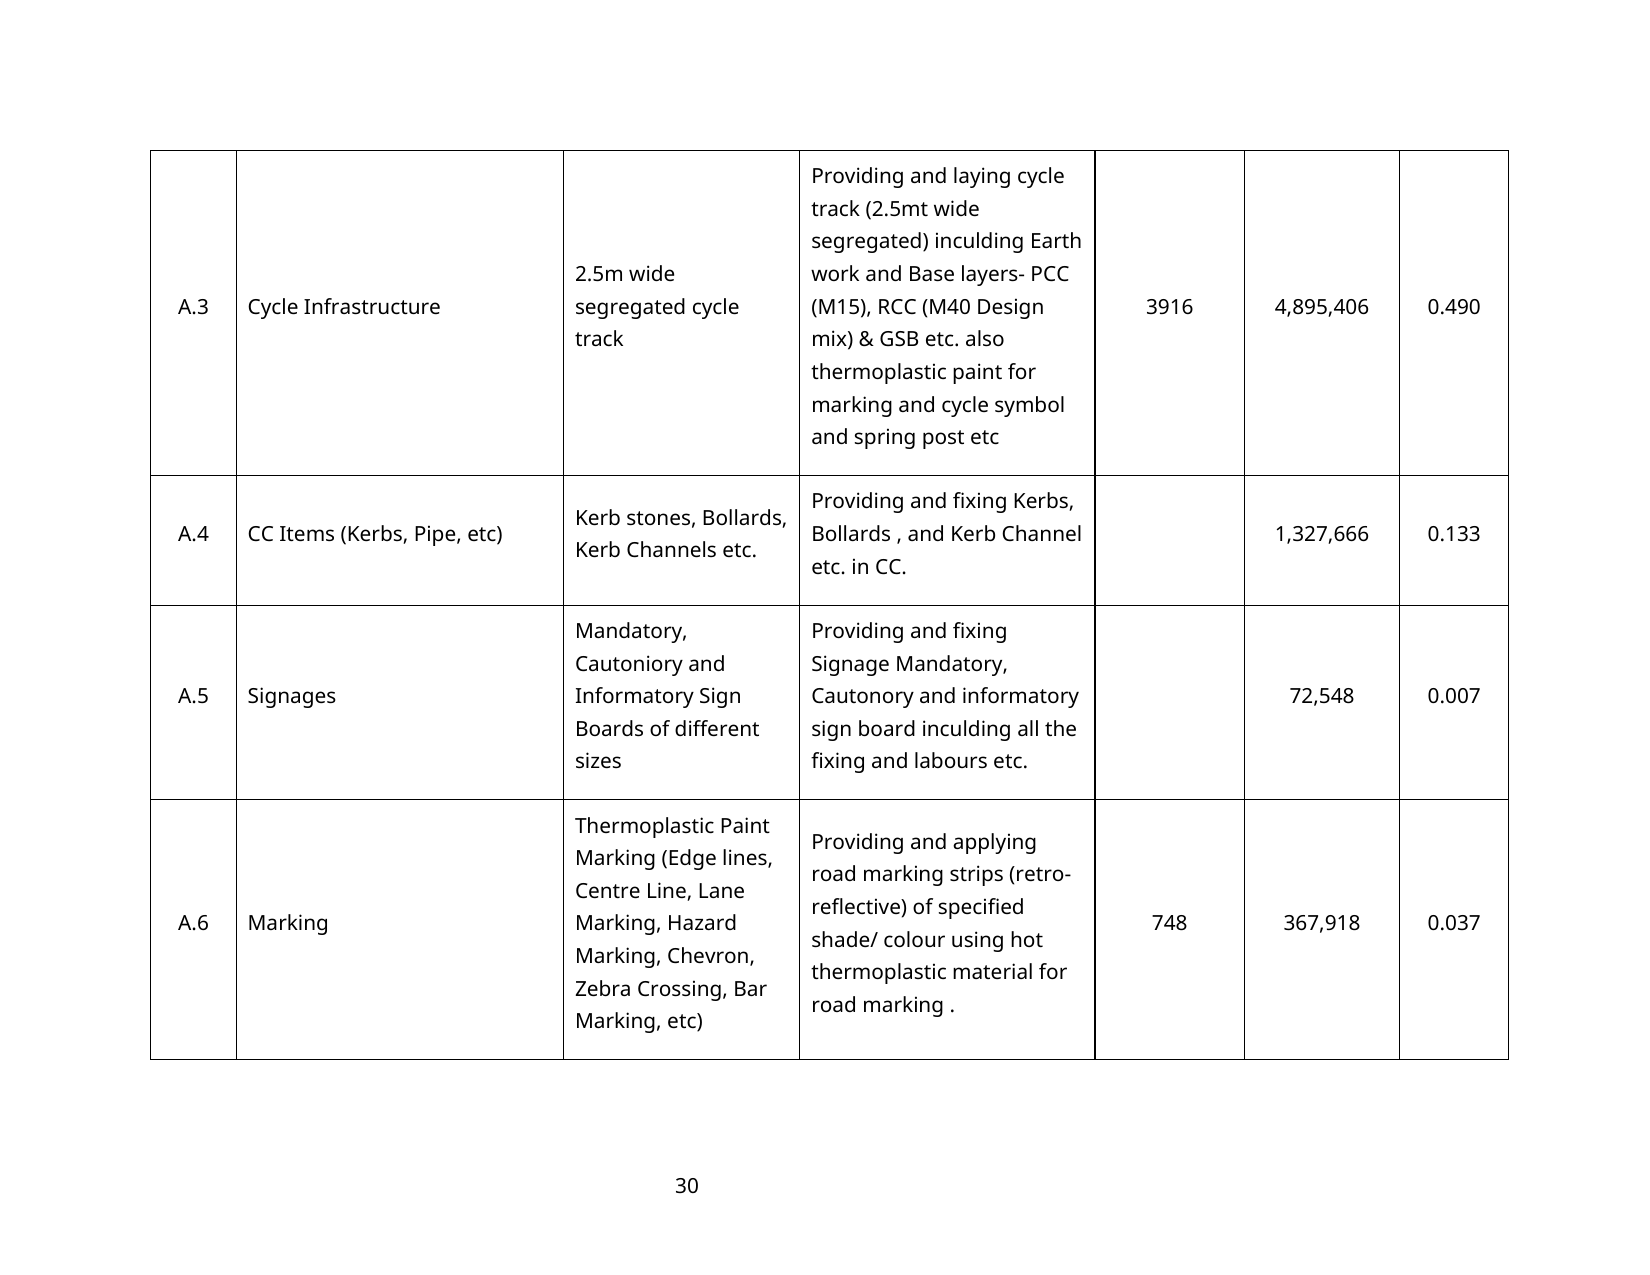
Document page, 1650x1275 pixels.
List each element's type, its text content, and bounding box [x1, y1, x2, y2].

table_cell Mandatory, Cautoniory and Informatory Sign Boards of different sizes [564, 606, 799, 799]
table_cell 748 [1096, 800, 1244, 1059]
table_cell 72,548 [1245, 606, 1399, 799]
table_cell Providing and laying cycle track (2.5mt wide segregated) inculding Earth work and Base layers- PCC (M15), RCC (M40 Design mix) & GSB etc. also thermoplastic paint for marking and cycle symbol and spring post etc [800, 151, 1094, 475]
table_cell Kerb stones, Bollards, Kerb Channels etc. [564, 476, 799, 604]
table_cell Signages [237, 606, 563, 799]
table_cell CC Items (Kerbs, Pipe, etc) [237, 476, 563, 604]
table_cell 0.037 [1400, 800, 1508, 1059]
table_cell Cycle Infrastructure [237, 151, 563, 475]
table_cell 0.007 [1400, 606, 1508, 799]
table_cell A.4 [151, 476, 236, 604]
table_cell Providing and fixing Signage Mandatory, Cautonory and informatory sign board inculding all the fixing and labours etc. [800, 606, 1094, 799]
table_cell 3916 [1096, 151, 1244, 475]
table_cell A.3 [151, 151, 236, 475]
table_cell 0.133 [1400, 476, 1508, 604]
table_cell 2.5m wide segregated cycle track [564, 151, 799, 475]
table_cell Thermoplastic Paint Marking (Edge lines, Centre Line, Lane Marking, Hazard Marking, Chevron, Zebra Crossing, Bar Marking, etc) [564, 800, 799, 1059]
table_cell Marking [237, 800, 563, 1059]
table_cell [1096, 606, 1244, 799]
table_cell 367,918 [1245, 800, 1399, 1059]
table_cell Providing and fixing Kerbs, Bollards , and Kerb Channel etc. in CC. [800, 476, 1094, 604]
table_cell 0.490 [1400, 151, 1508, 475]
table_cell 4,895,406 [1245, 151, 1399, 475]
table_cell A.5 [151, 606, 236, 799]
table_cell 1,327,666 [1245, 476, 1399, 604]
table_cell Providing and applying road marking strips (retro- reflective) of specified shade/ colour using hot thermoplastic material for road marking . [800, 800, 1094, 1059]
table_cell A.6 [151, 800, 236, 1059]
table_cell [1096, 476, 1244, 604]
